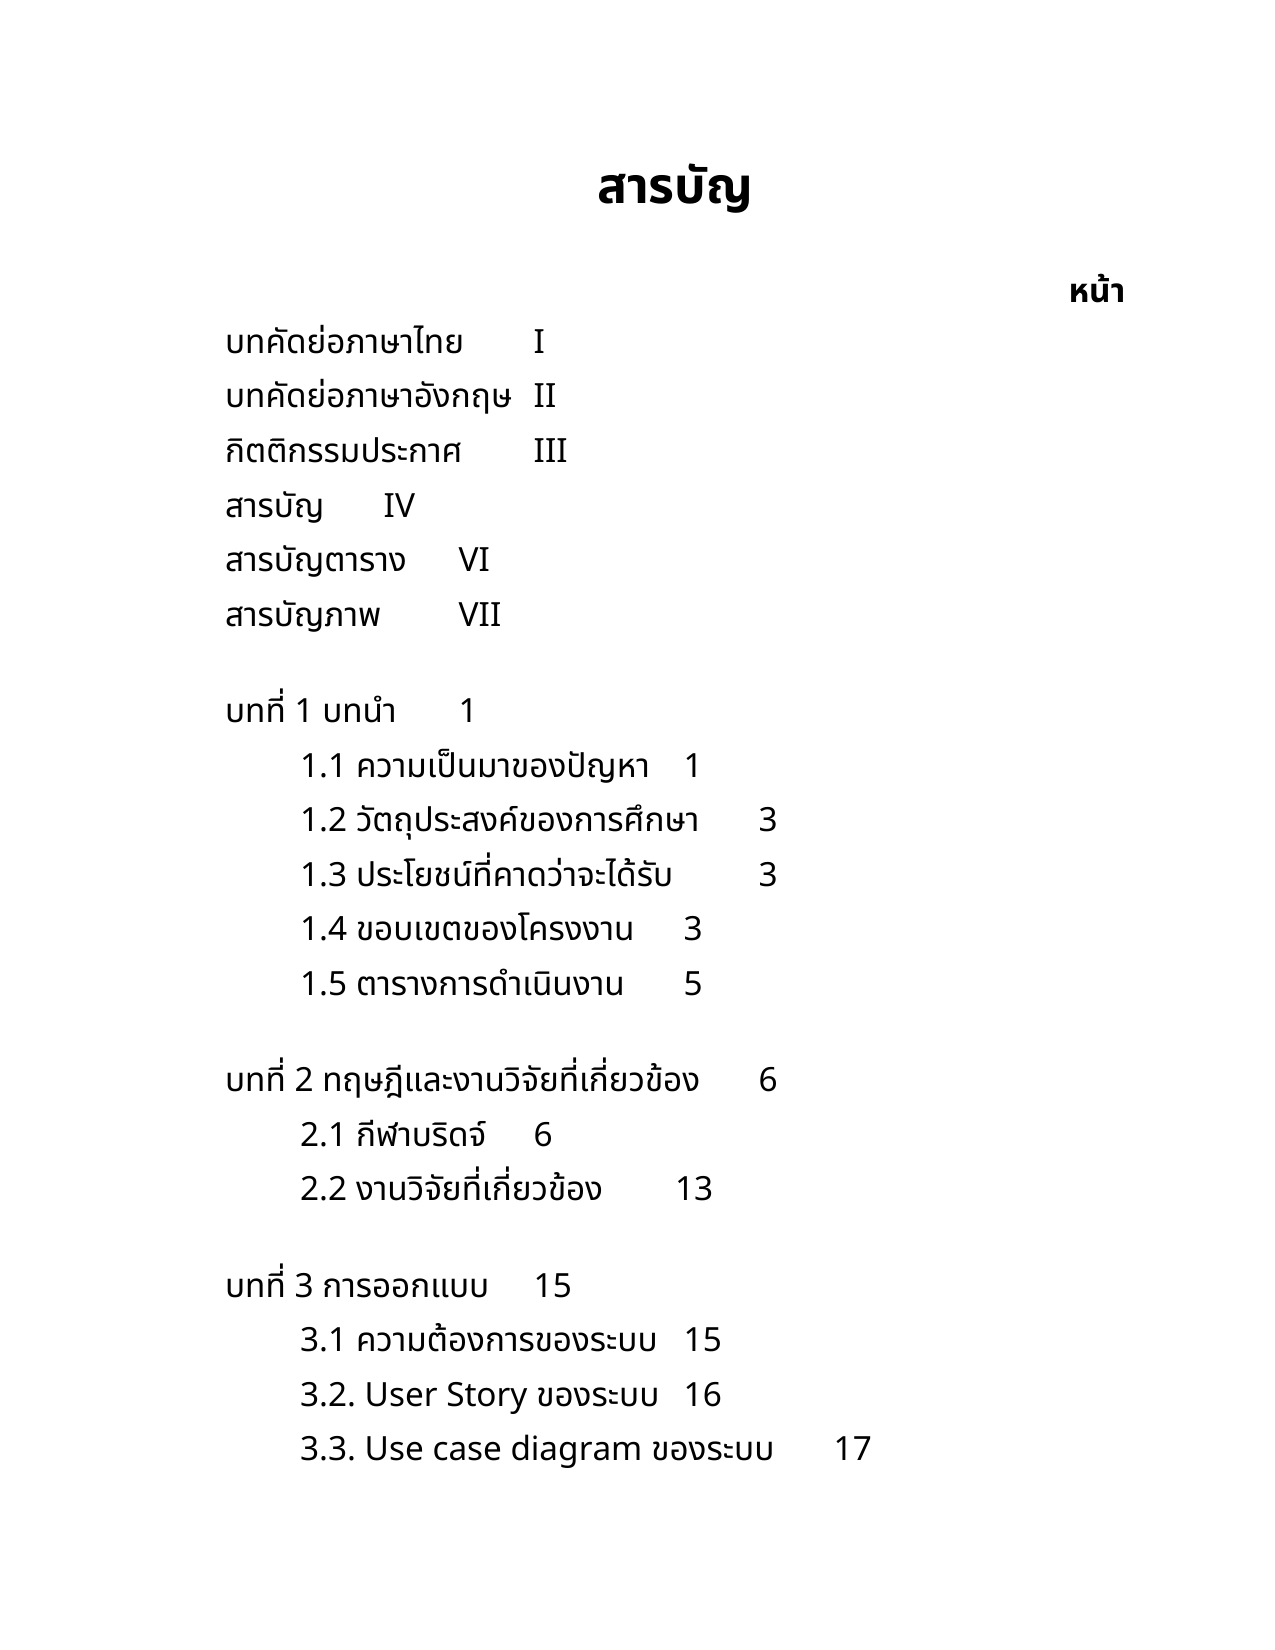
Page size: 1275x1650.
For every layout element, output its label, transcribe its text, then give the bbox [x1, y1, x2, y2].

text 1.4 ขอบเขตของโครงงาน 3 [300, 905, 1125, 956]
text สารบัญ IV [225, 481, 1125, 532]
text 2.2 งานวิจัยที่เกี่ยวข้อง 13 [300, 1165, 1125, 1216]
text หน้า [225, 267, 1125, 318]
text บทที่ 1 บทนำ 1 [225, 687, 1125, 737]
text 2.1 กีฬาบริดจ์ 6 [300, 1111, 1125, 1161]
text 3.2. User Story ของระบบ 16 [300, 1371, 1125, 1421]
text 1.5 ตารางการดำเนินงาน 5 [300, 960, 1125, 1010]
text บทที่ 2 ทฤษฎีและงานวิจัยที่เกี่ยวข้อง 6 [225, 1056, 1125, 1107]
text 1.2 วัตถุประสงค์ของการศึกษา 3 [300, 796, 1125, 847]
text 1.3 ประโยชน์ที่คาดว่าจะได้รับ 3 [300, 851, 1125, 901]
text บทคัดย่อภาษาอังกฤษ II [225, 372, 1125, 423]
text กิตติกรรมประกาศ III [225, 427, 1125, 477]
text 3.3. Use case diagram ของระบบ 17 [300, 1425, 1125, 1476]
text บทที่ 3 การออกแบบ 15 [225, 1261, 1125, 1312]
text สารบัญ [225, 150, 1125, 226]
text 3.1 ความต้องการของระบบ 15 [300, 1316, 1125, 1367]
text สารบัญตาราง VI สารบัญภาพ VII [225, 536, 1125, 641]
text 1.1 ความเป็นมาของปัญหา 1 [300, 741, 1125, 792]
text บทคัดย่อภาษาไทย I [225, 318, 1125, 368]
